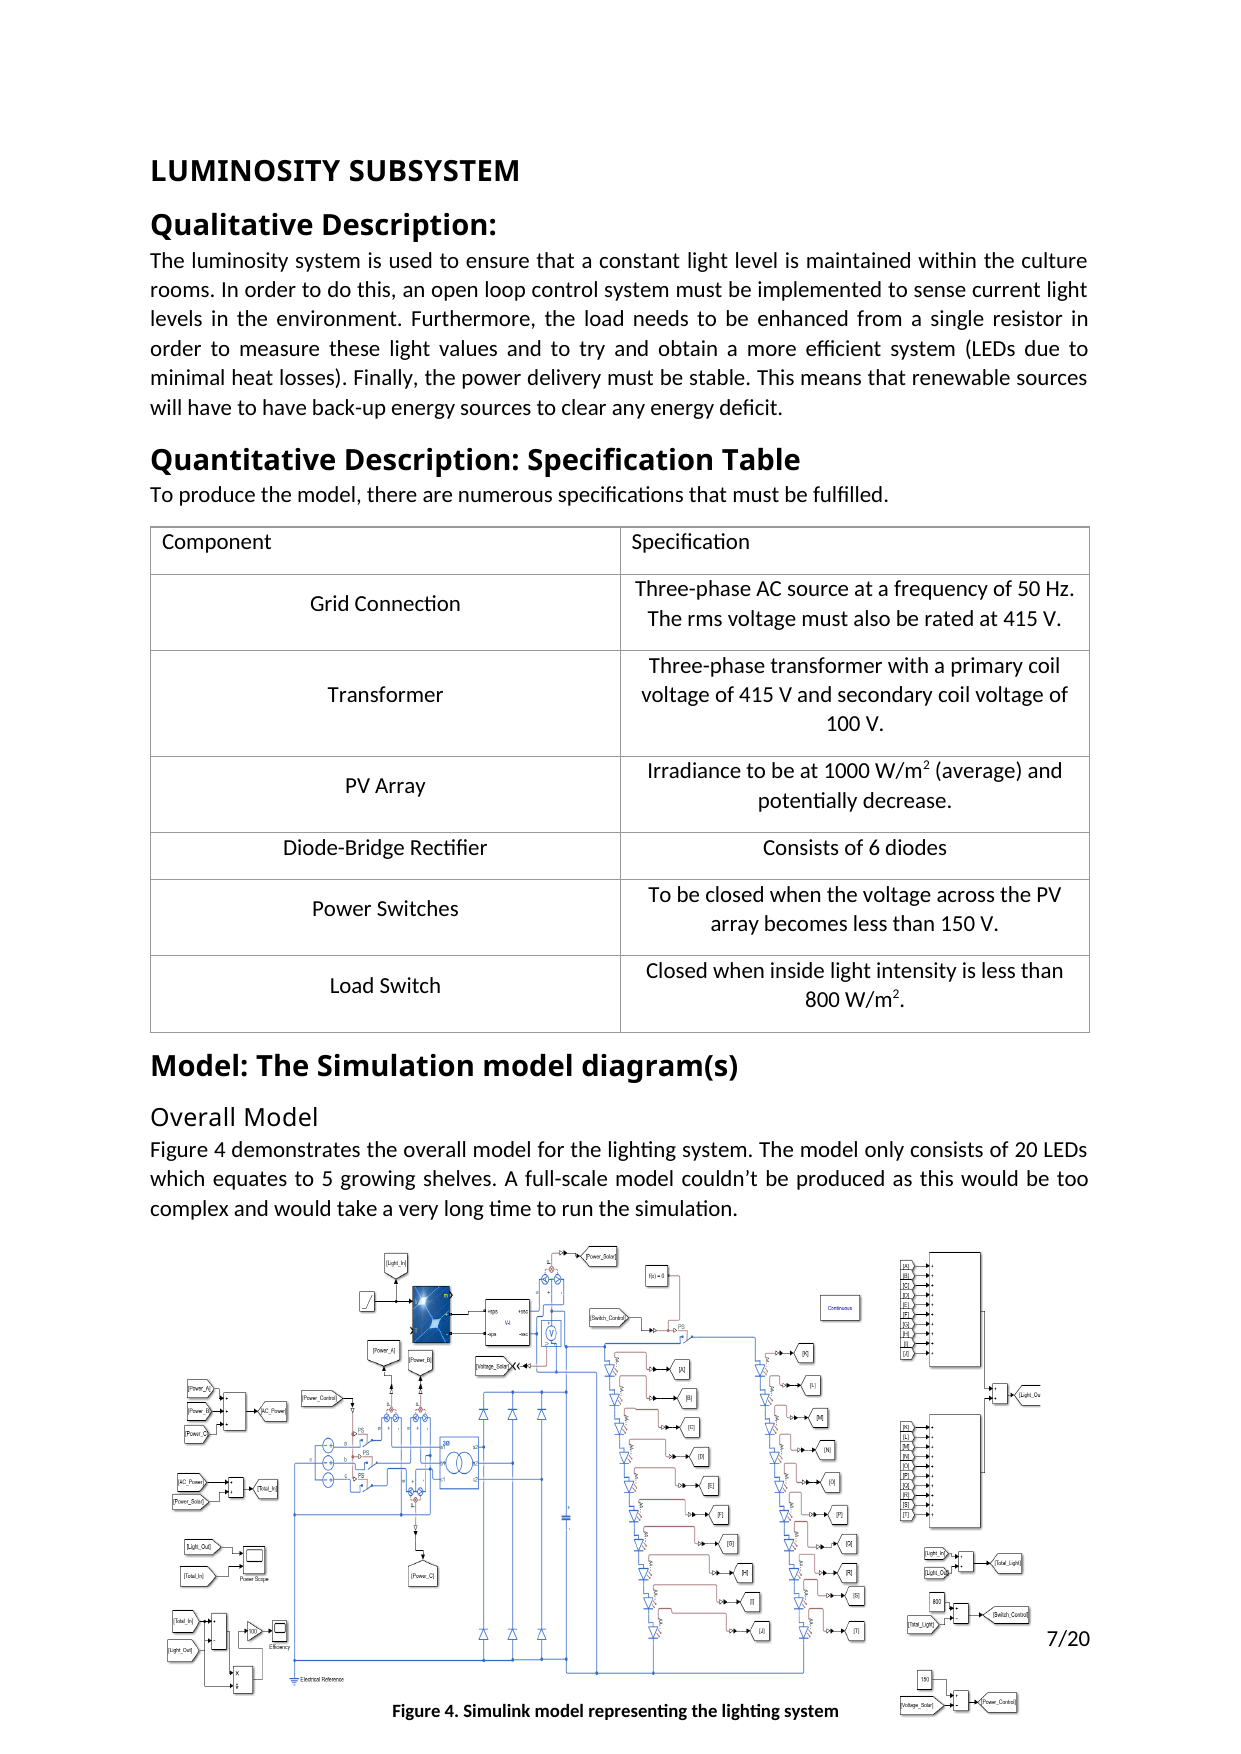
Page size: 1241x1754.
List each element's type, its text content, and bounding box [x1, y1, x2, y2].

text To produce the model, there are numerous specifications that must be fulfilled. [150, 480, 1090, 508]
subtitle Model: The Simulation model diagram(s) [150, 1045, 1090, 1085]
table_cell To be closed when the voltage across the PV array becomes less than 150 V. [621, 880, 1089, 955]
table_cell Irradiance to be at 1000 W/m2 (average) and potentially decrease. [621, 757, 1089, 832]
table_cell PV Array [151, 757, 620, 832]
subtitle Overall Model [150, 1099, 1090, 1133]
subtitle Qualitative Description: [150, 204, 1090, 244]
text Figure 4 demonstrates the overall model for the lighting system. The model only consists of 20 LEDs which equates to 5 growing shelves. A full-scale model couldn’t be produced as this would be too complex and would take a very long time to run the simulation. [150, 1135, 1090, 1222]
table_cell Power Switches [151, 880, 620, 955]
subtitle Luminosity Subsystem [150, 150, 1090, 190]
table_cell Closed when inside light intensity is less than 800 W/m2. [621, 956, 1089, 1032]
table_cell Three-phase transformer with a primary coil voltage of 415 V and secondary coil voltage of 100 V. [621, 651, 1089, 756]
table_header Specification [621, 528, 1089, 573]
table_cell Three-phase AC source at a frequency of 50 Hz. The rms voltage must also be rated at 415 V. [621, 575, 1089, 650]
table_cell Diode-Bridge Rectifier [151, 833, 620, 879]
subtitle Quantitative Description: Specification Table [150, 439, 1090, 478]
table_cell Load Switch [151, 956, 620, 1032]
table_cell Transformer [151, 651, 620, 756]
text The luminosity system is used to ensure that a constant light level is maintained within the culture rooms. In order to do this, an open loop control system must be implemented to sense current light levels in the environment. Furthermore, the load needs to be enhanced from a single resistor in order to measure these light values and to try and obtain a more efficient system (LEDs due to minimal heat losses). Finally, the power delivery must be stable. This means that renewable sources will have to have back-up energy sources to clear any energy deficit. [150, 246, 1090, 421]
table_cell Consists of 6 diodes [621, 833, 1089, 879]
picture [165, 1235, 1040, 1722]
table_cell Grid Connection [151, 575, 620, 650]
table_header Component [151, 528, 620, 573]
